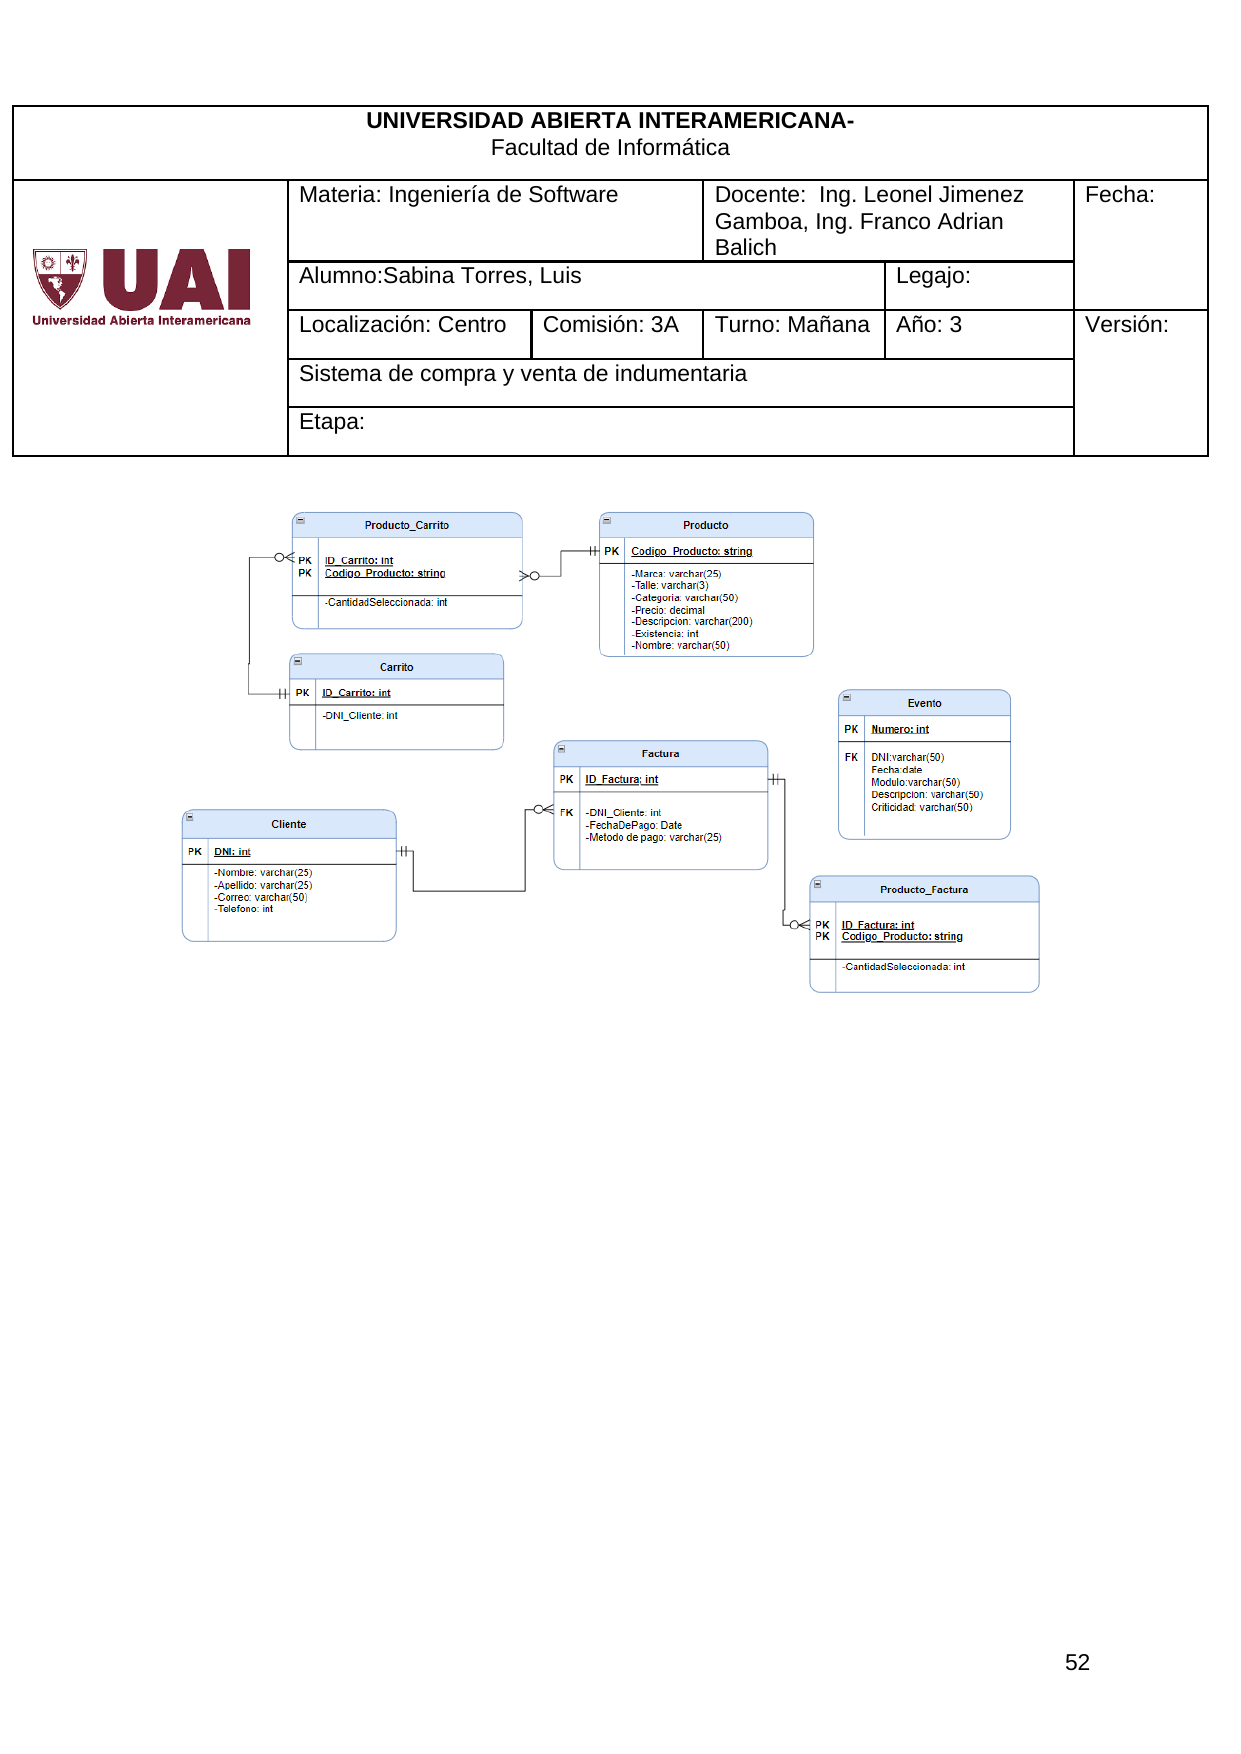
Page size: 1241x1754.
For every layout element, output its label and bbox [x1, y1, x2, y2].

picture [150, 479, 1091, 1046]
picture [23, 234, 258, 337]
